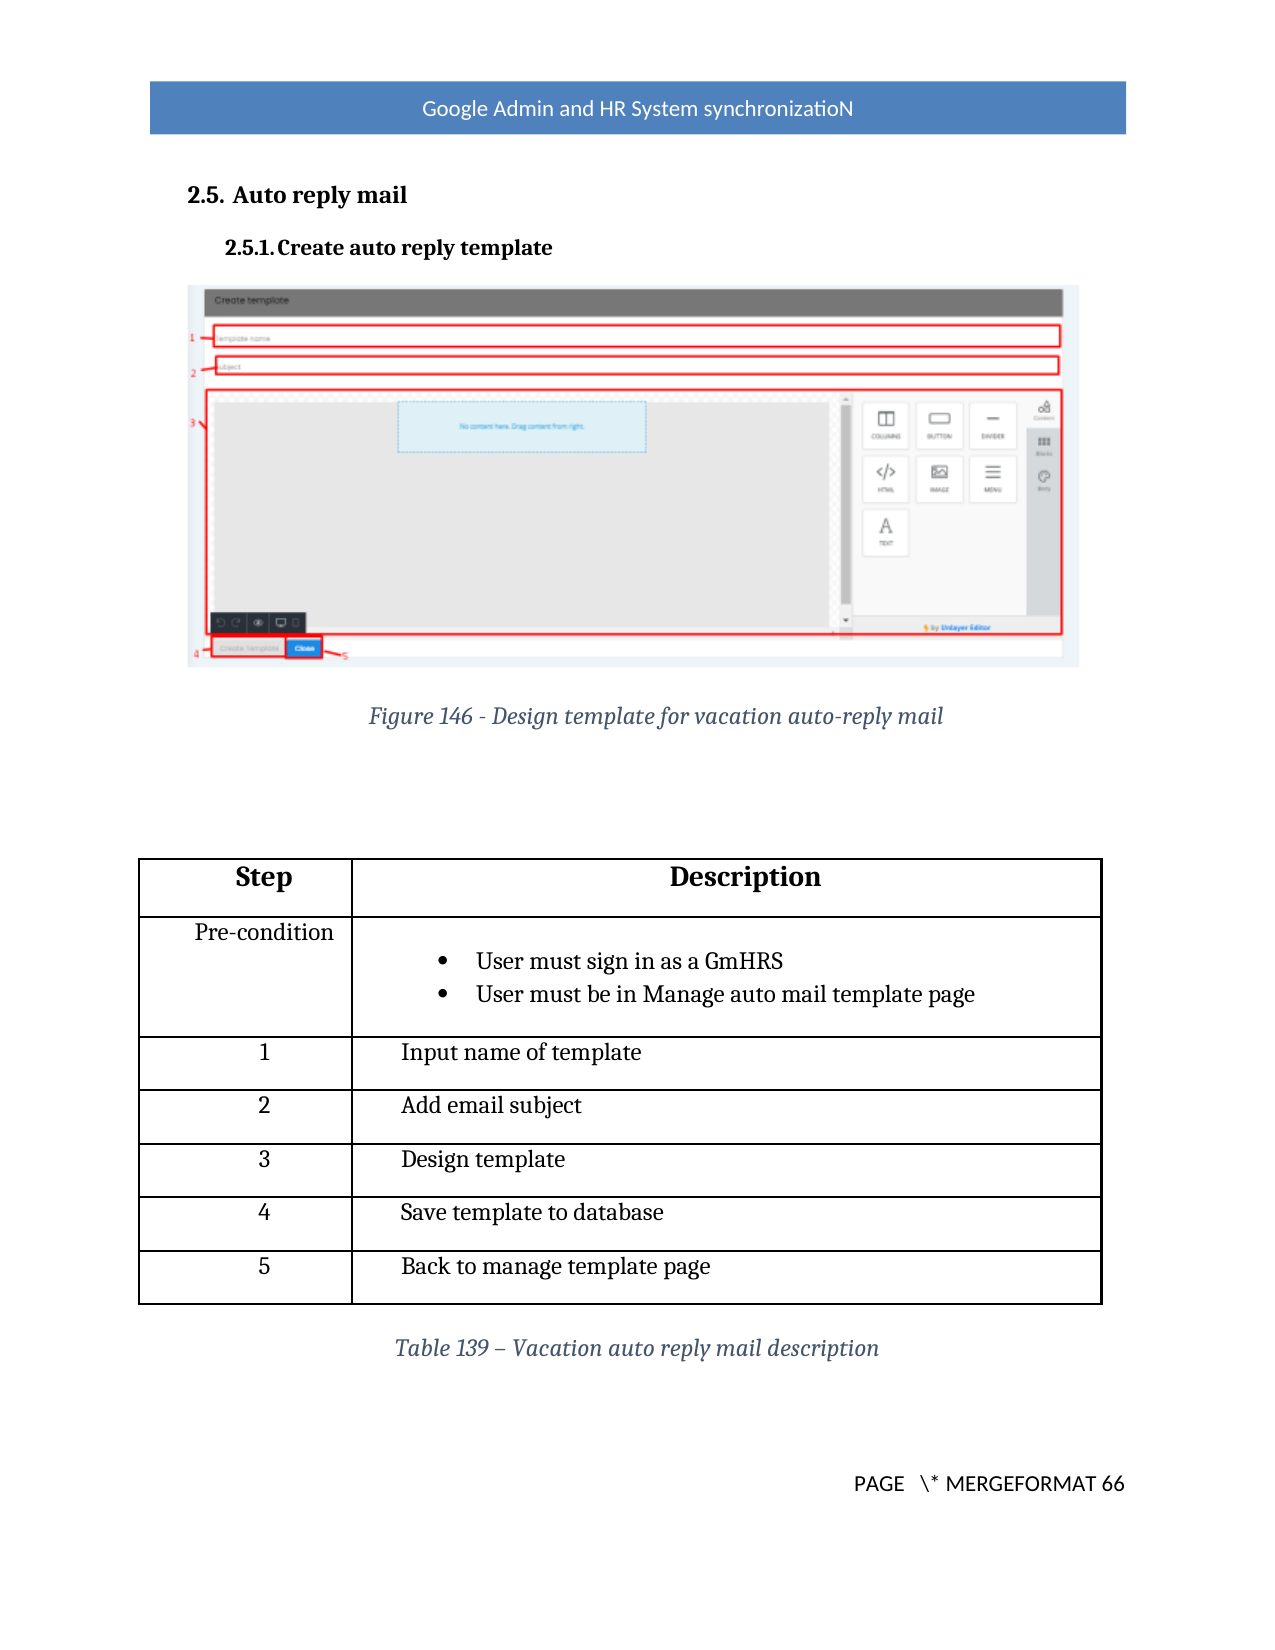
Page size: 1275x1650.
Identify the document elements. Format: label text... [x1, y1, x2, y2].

subtitle Create auto reply template [225, 234, 1125, 261]
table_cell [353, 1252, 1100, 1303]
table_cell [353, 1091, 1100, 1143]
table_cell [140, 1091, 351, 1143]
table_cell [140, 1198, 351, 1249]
picture [187, 285, 1080, 669]
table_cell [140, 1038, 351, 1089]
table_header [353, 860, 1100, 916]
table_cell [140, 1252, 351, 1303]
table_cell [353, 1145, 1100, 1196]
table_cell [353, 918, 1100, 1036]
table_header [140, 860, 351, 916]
subtitle Auto reply mail [187, 181, 1125, 209]
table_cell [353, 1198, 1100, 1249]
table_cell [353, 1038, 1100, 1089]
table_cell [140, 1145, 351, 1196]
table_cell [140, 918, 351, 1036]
